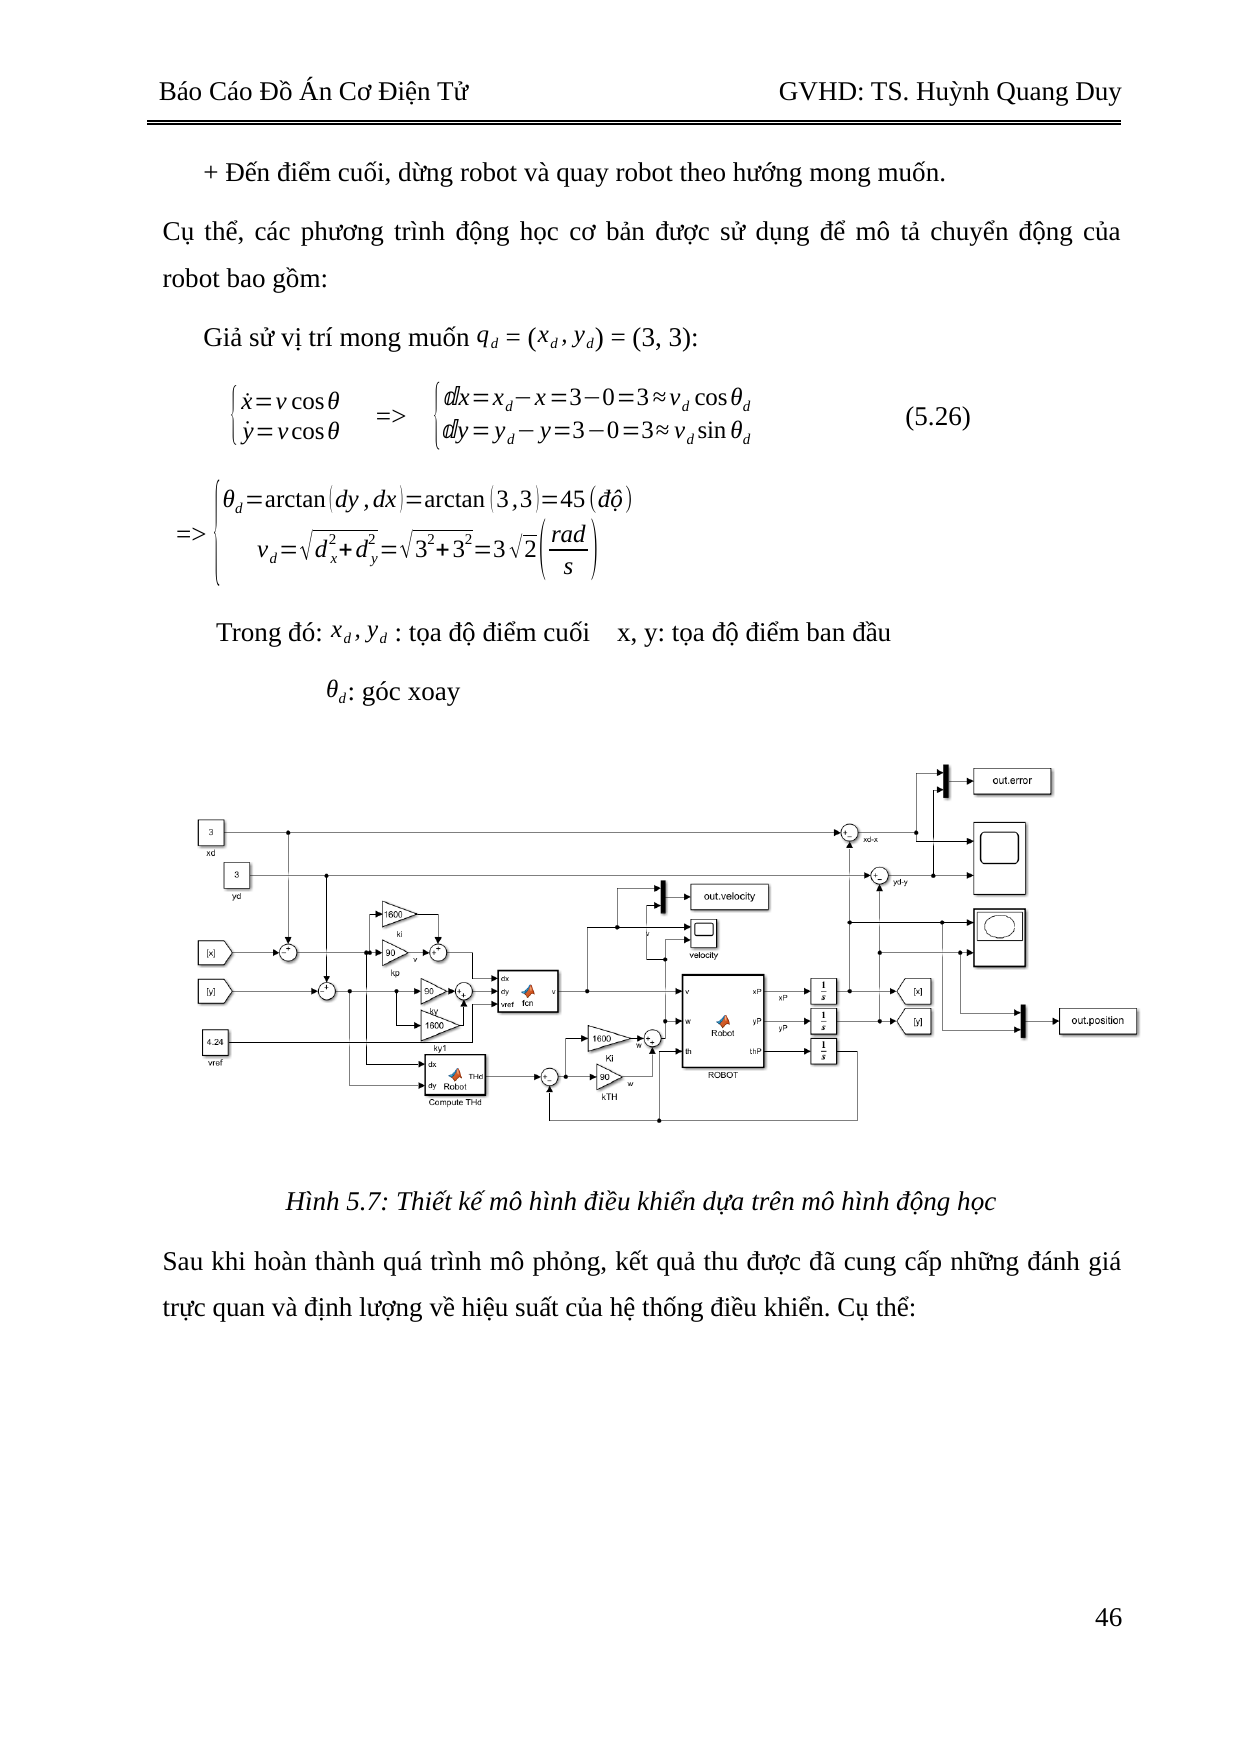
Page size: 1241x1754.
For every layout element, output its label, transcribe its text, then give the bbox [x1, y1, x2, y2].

text : góc xoay [162, 675, 1122, 707]
text Sau khi hoàn thành quá trình mô phỏng, kết quả thu được đã cung cấp những đánh giá trực quan và định lượng về hiệu suất của hệ thống điều khiển. Cụ thể: [162, 1244, 1122, 1322]
text => [162, 479, 1122, 588]
text Giả sử vị trí mong muốn = () = (3, 3): [162, 321, 1122, 352]
text Cụ thể, các phương trình động học cơ bản được sử dụng để mô tả chuyển động của robot bao gồm: [162, 215, 1122, 293]
picture [162, 734, 1150, 1142]
text Trong đó: : tọa độ điểm cuối x, y: tọa độ điểm ban đầu [162, 616, 1122, 647]
text Hình 5.7: Thiết kế mô hình điều khiển dựa trên mô hình động học [162, 1142, 1122, 1217]
text => (5.26) [162, 380, 1122, 451]
text + Đến điểm cuối, dừng robot và quay robot theo hướng mong muốn. [162, 156, 1122, 187]
